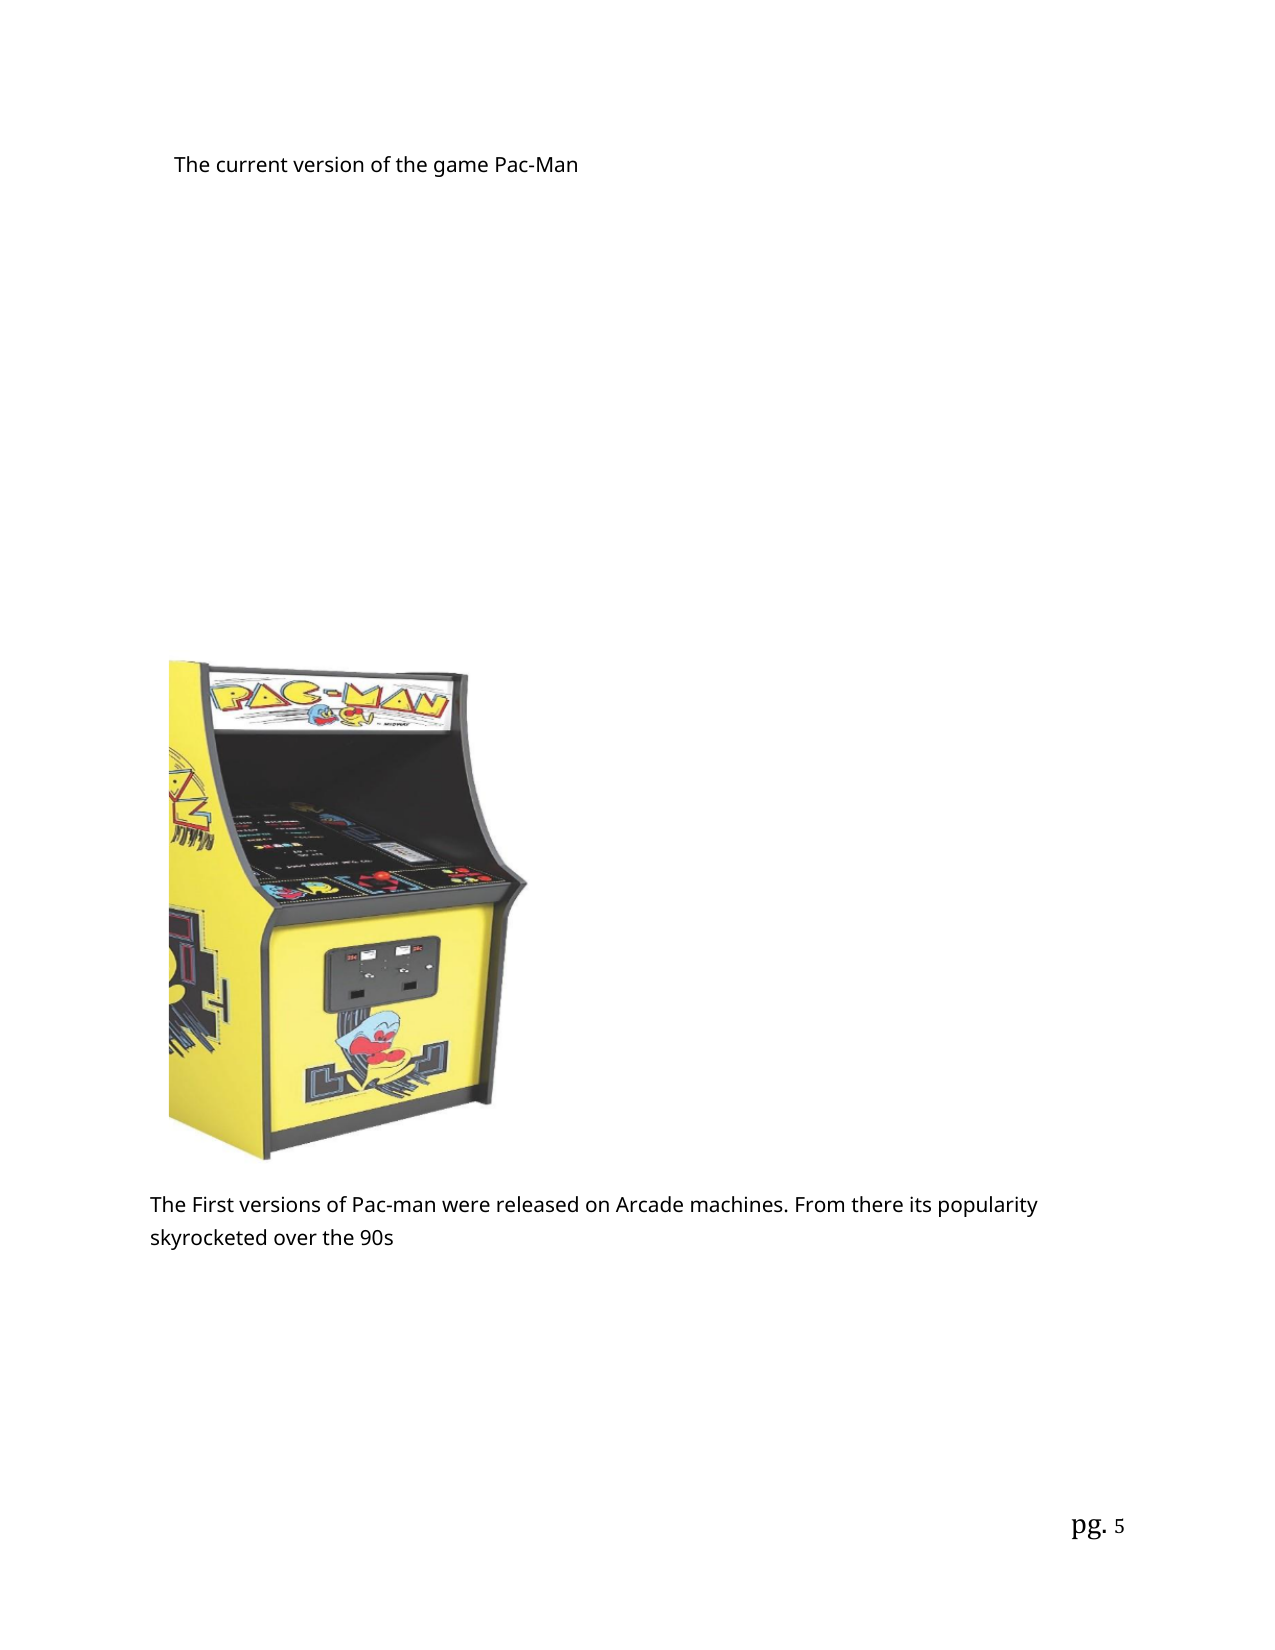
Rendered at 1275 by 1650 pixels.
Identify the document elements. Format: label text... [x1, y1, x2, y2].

text The current version of the game Pac-Man [150, 150, 1125, 178]
text The First versions of Pac-man were released on Arcade machines. From there its popularity skyrocketed over the 90s [150, 1190, 1125, 1251]
